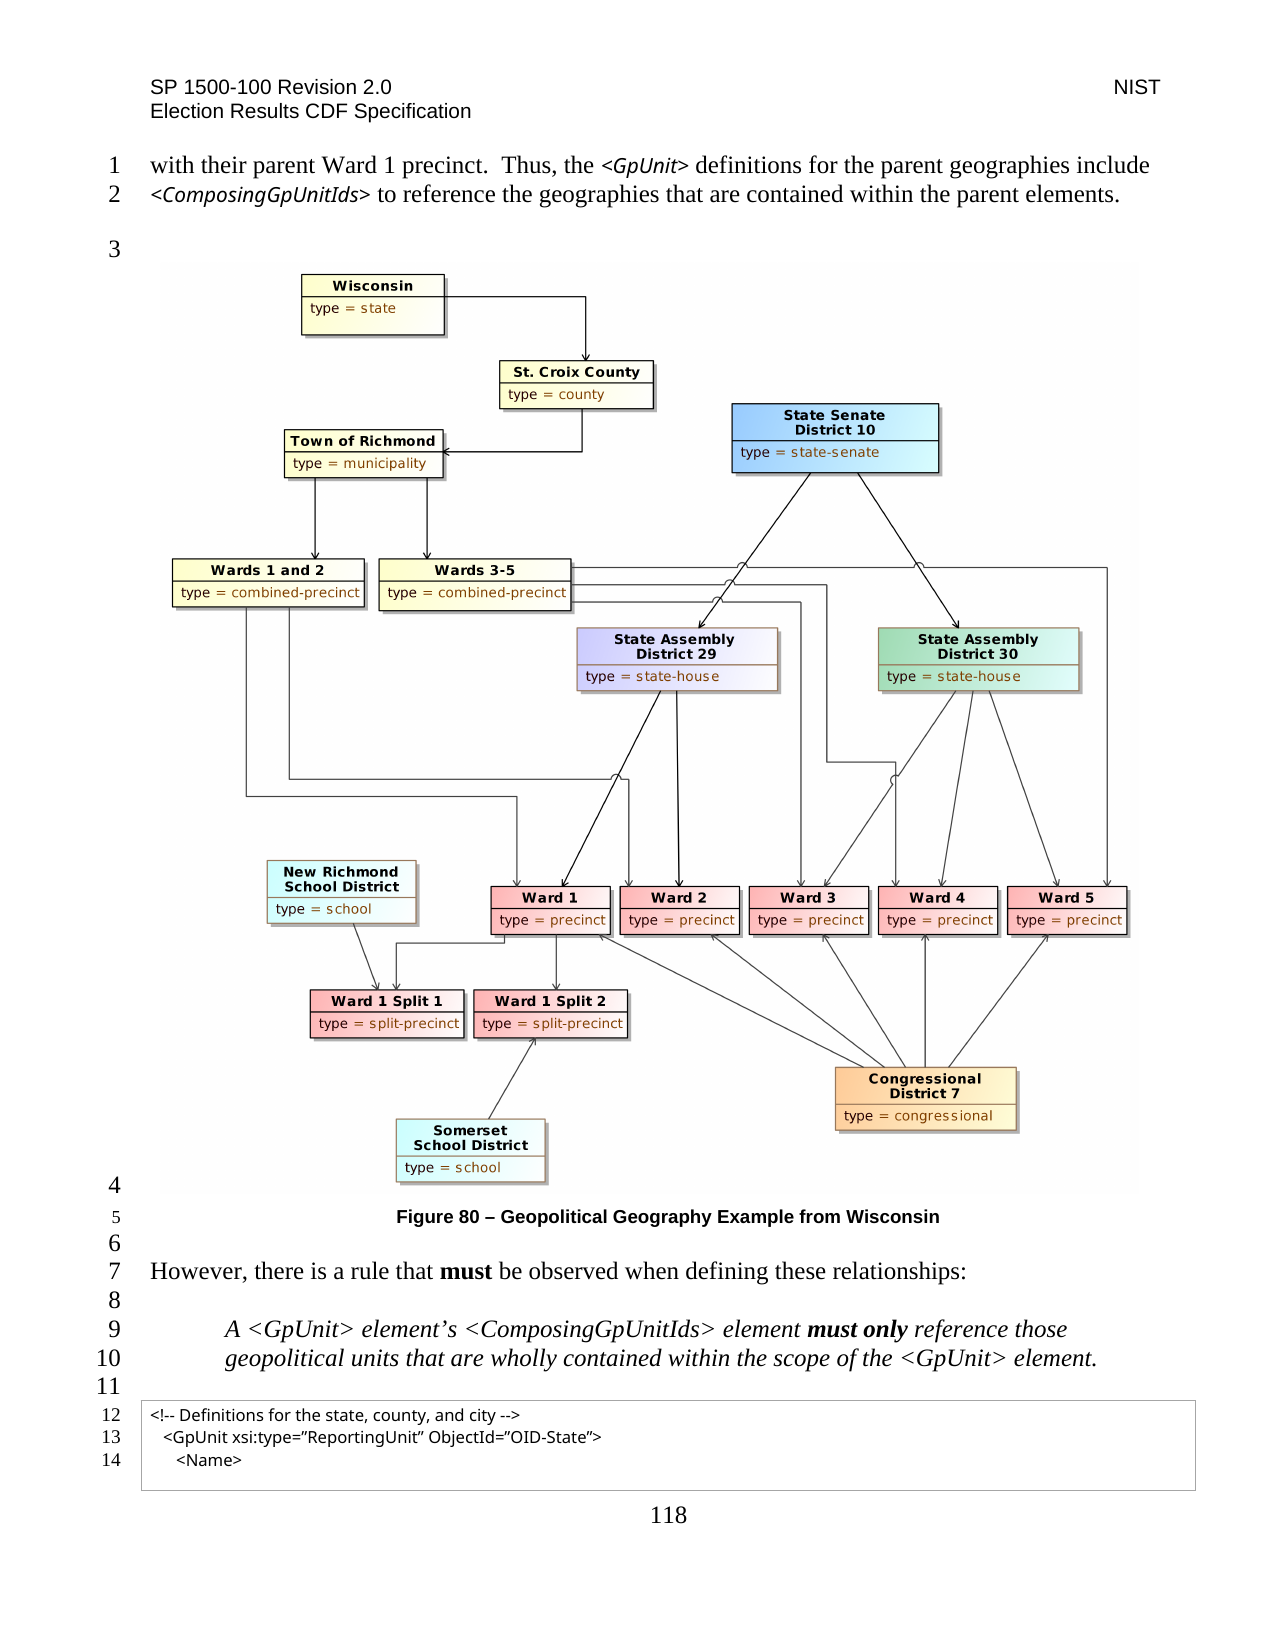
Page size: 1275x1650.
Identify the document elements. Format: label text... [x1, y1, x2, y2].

text <GpUnit xsi:type=”ReportingUnit” ObjectId=”OID-State”> [150, 1426, 1186, 1446]
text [150, 150, 1186, 209]
text Figure 80 – Geopolitical Geography Example from Wisconsin [150, 1206, 1186, 1228]
picture [160, 262, 1139, 1194]
text A <GpUnit> element’s <ComposingGpUnitIds> element must only reference those geopolitical units that are wholly contained within the scope of the <GpUnit> element. [225, 1314, 1186, 1371]
text <!-- Definitions for the state, county, and city --> [142, 1401, 1195, 1426]
text <Name> [142, 1446, 1195, 1490]
text However, there is a rule that must be observed when defining these relationships: [150, 1256, 1186, 1285]
